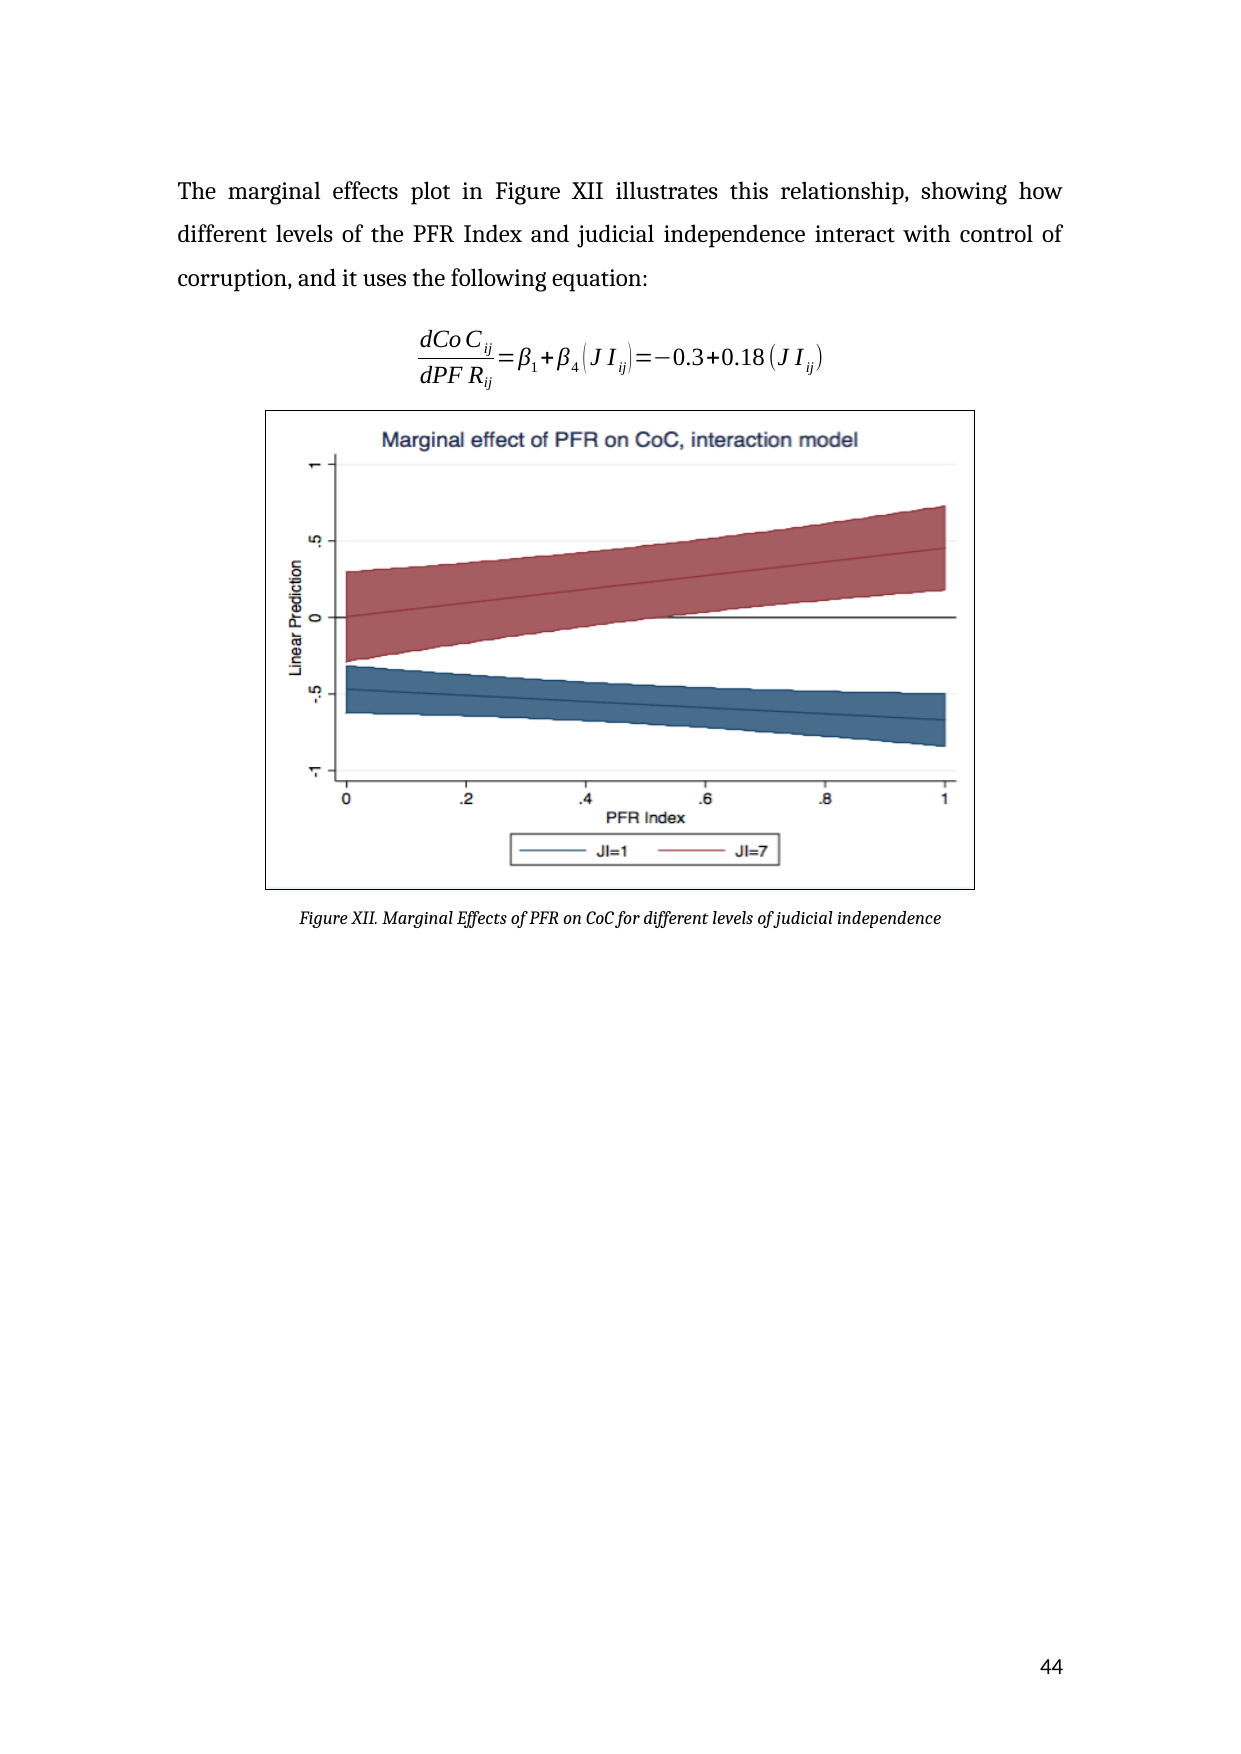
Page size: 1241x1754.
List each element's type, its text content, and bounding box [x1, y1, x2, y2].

picture [266, 411, 974, 889]
text Figure XII. Marginal Effects of PFR on CoC for different levels of judicial independence [177, 908, 1063, 929]
text The marginal effects plot in Figure XII illustrates this relationship, showing how different levels of the PFR Index and judicial independence interact with control of corruption, and it uses the following equation: [177, 177, 1063, 292]
